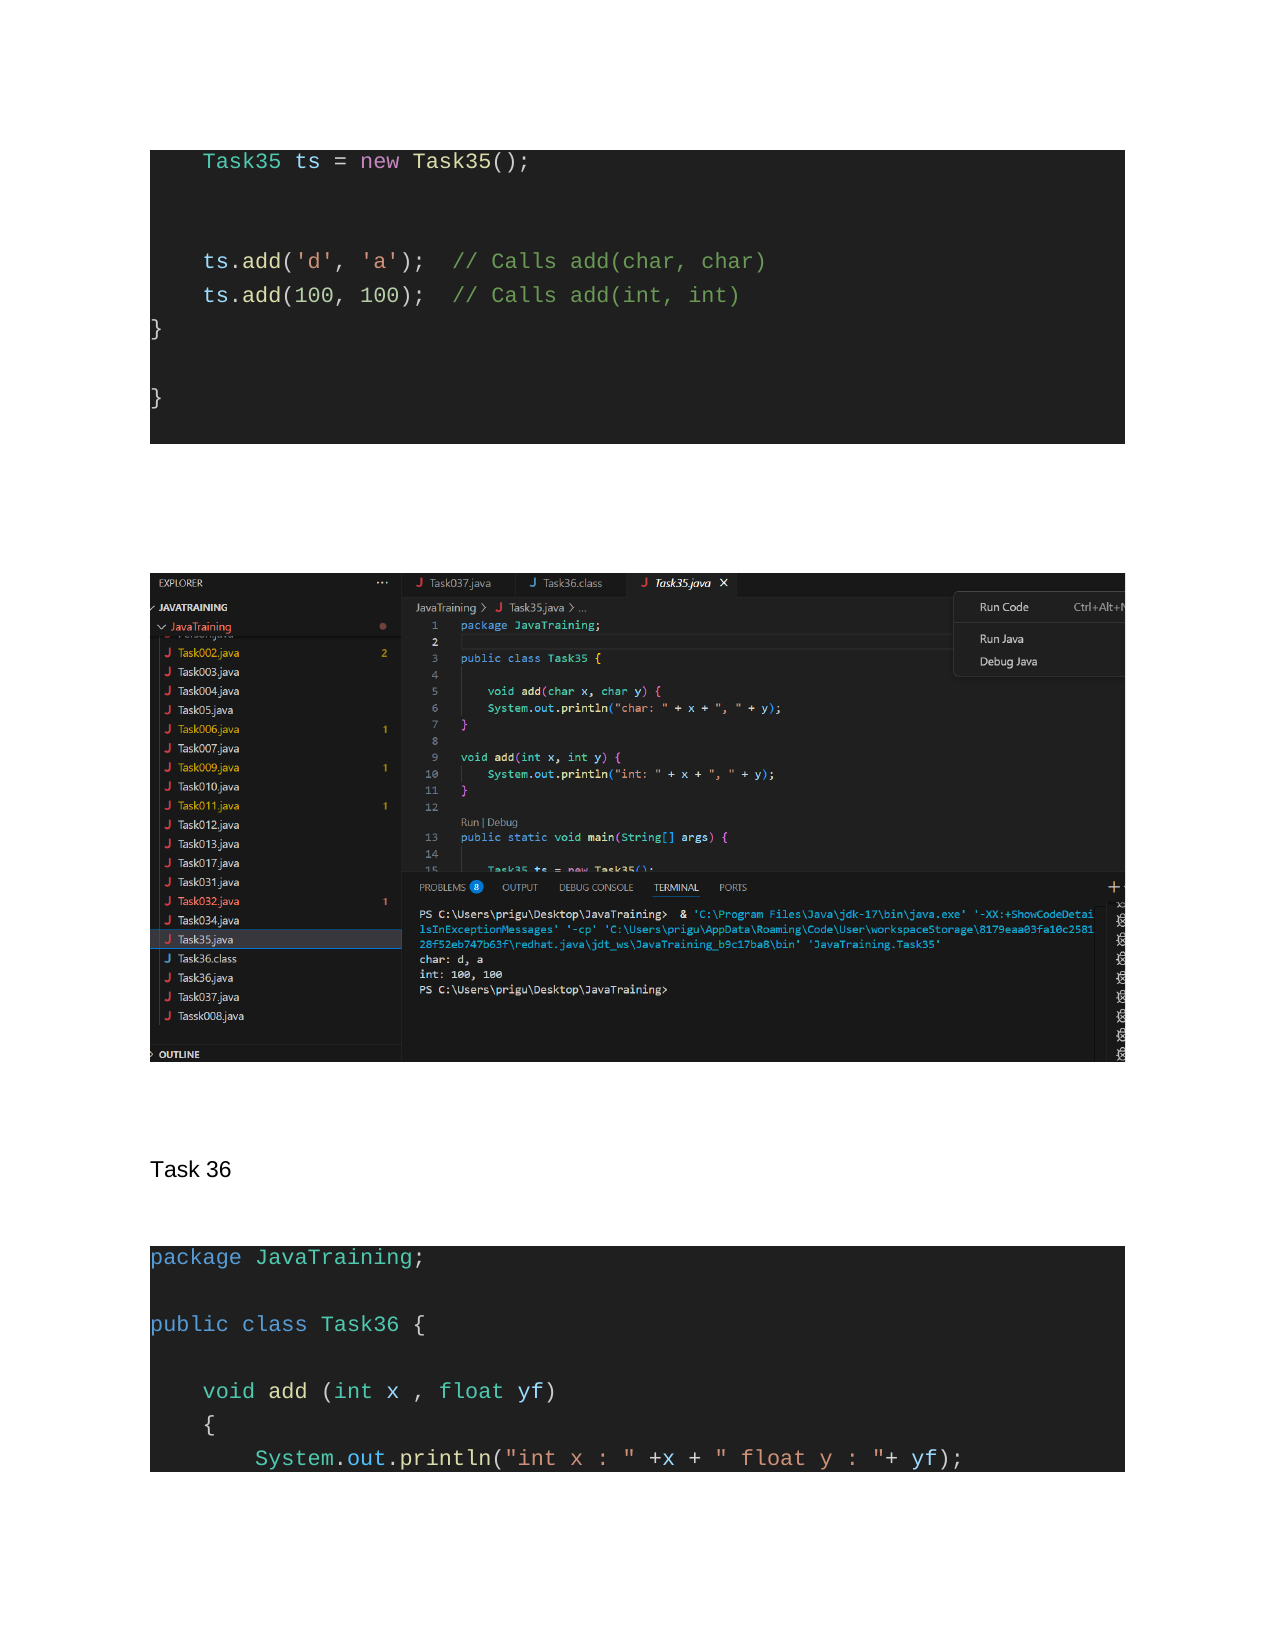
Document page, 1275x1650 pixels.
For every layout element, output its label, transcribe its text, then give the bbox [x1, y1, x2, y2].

text Task 36 [150, 1156, 1125, 1182]
text void add (int x , float yf) [150, 1380, 1125, 1405]
text } [150, 386, 1125, 411]
text ts.add(100, 100); // Calls add(int, int) [150, 284, 1125, 308]
text } [150, 317, 1125, 342]
text public class Task36 { [150, 1313, 1125, 1338]
text package JavaTraining; [150, 1246, 1125, 1271]
text ts.add('d', 'a'); // Calls add(char, char) [150, 250, 1125, 275]
text Task35 ts = new Task35(); [150, 150, 1125, 175]
picture [150, 573, 1125, 1062]
text System.out.println("int x : " +x + " float y : "+ yf); [150, 1447, 1125, 1472]
text { [150, 1414, 1125, 1438]
